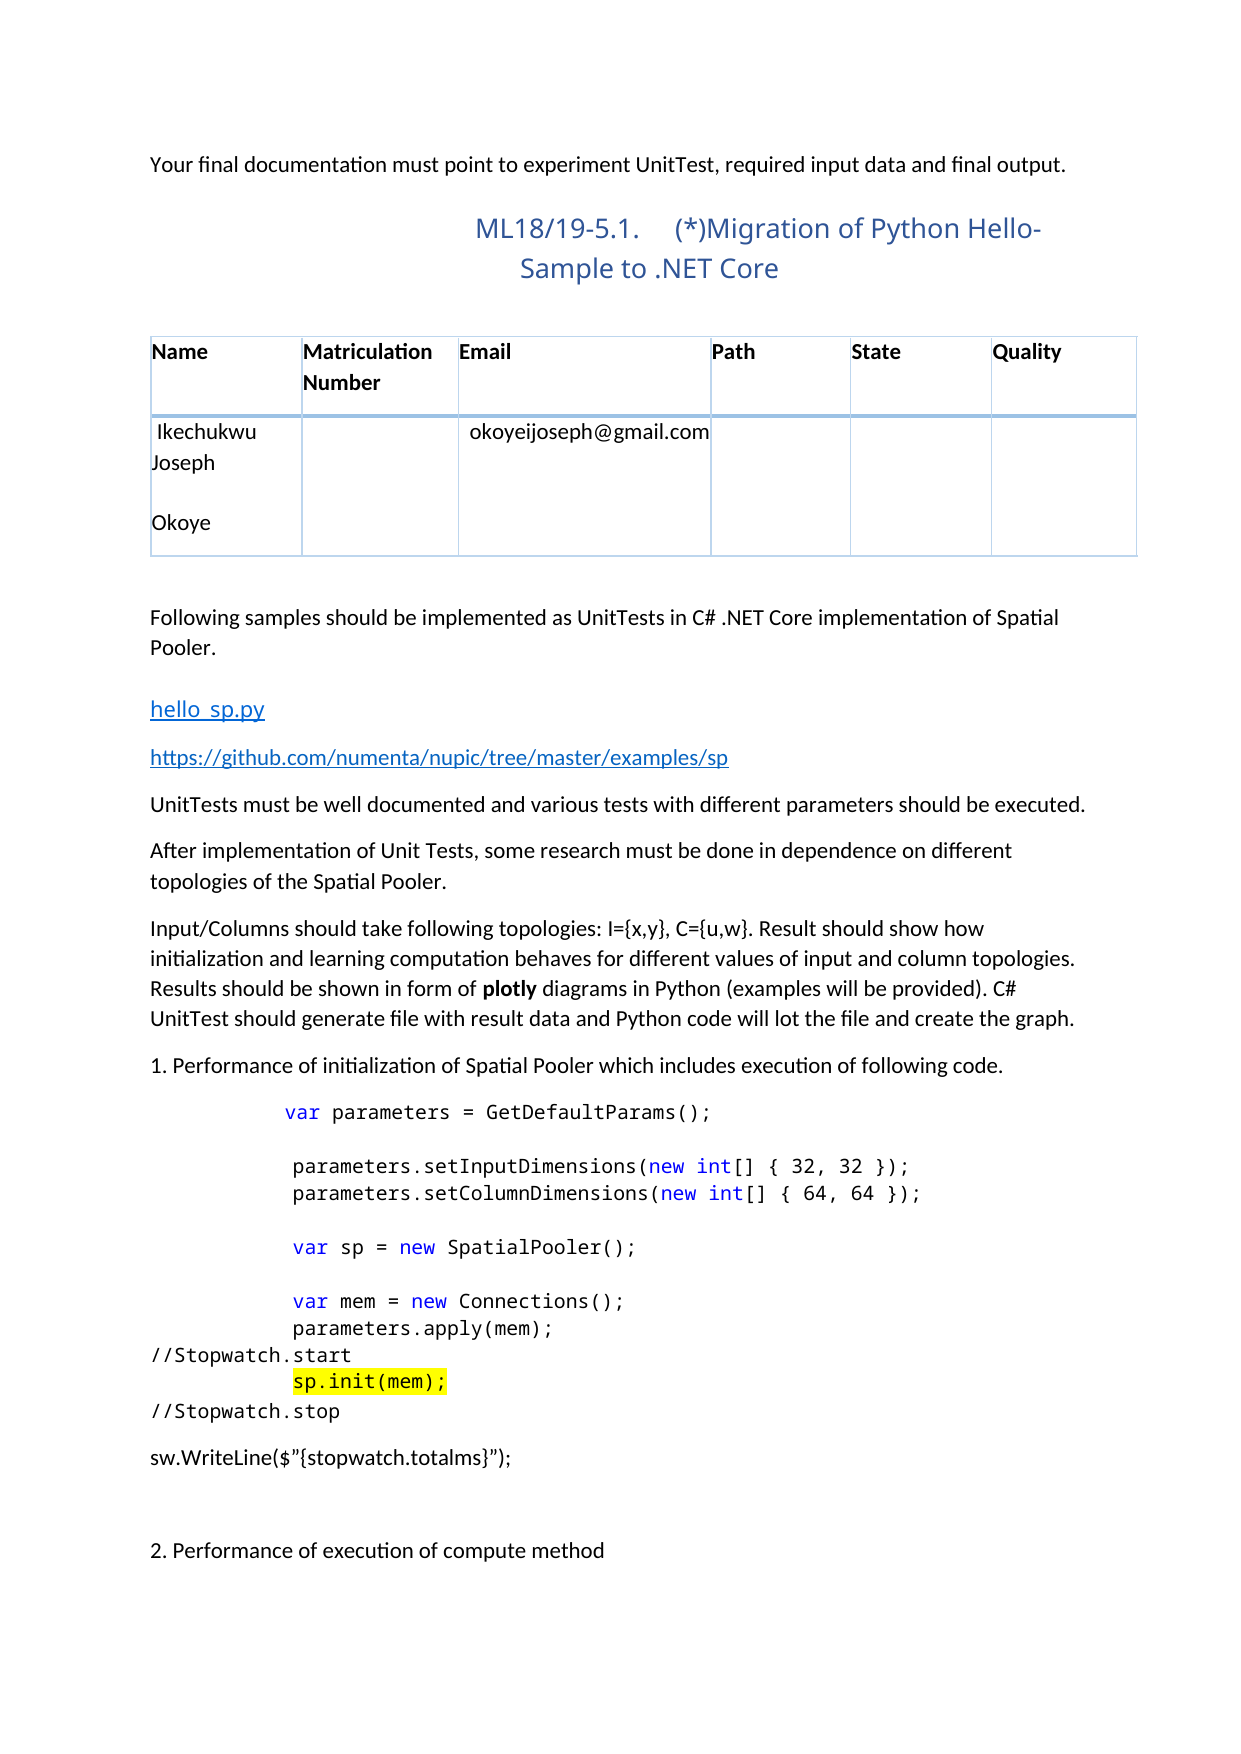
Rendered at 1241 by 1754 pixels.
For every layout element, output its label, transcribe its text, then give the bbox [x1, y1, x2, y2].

text var parameters = GetDefaultParams(); [225, 1098, 1090, 1125]
text sp.init(mem); //Stopwatch.stop [150, 1368, 1090, 1424]
table_header Name [152, 337, 302, 414]
text https://github.com/numenta/nupic/tree/master/examples/sp [150, 743, 1090, 771]
text sw.WriteLine($”{stopwatch.totalms}”); [150, 1443, 1090, 1471]
table_cell [851, 418, 991, 555]
text //Stopwatch.start [150, 1341, 1090, 1368]
text UnitTests must be well documented and various tests with different parameters should be executed. [150, 790, 1090, 818]
table_cell okoyeijoseph@gmail.com [459, 418, 710, 555]
text Following samples should be implemented as UnitTests in C# .NET Core implementation of Spatial Pooler. hello_sp.py [150, 603, 1090, 724]
table_header Path [712, 337, 850, 414]
text 1. Performance of initialization of Spatial Pooler which includes execution of following code. [150, 1051, 1090, 1079]
table_cell [712, 418, 850, 555]
table_cell [303, 418, 458, 555]
table_header State [851, 337, 991, 414]
subtitle (*)Migration of Python Hello-Sample to .NET Core [475, 209, 1090, 286]
text 2. Performance of execution of compute method [150, 1536, 1090, 1564]
table_header Quality [992, 337, 1136, 414]
text var mem = new Connections(); [150, 1287, 1090, 1314]
text parameters.apply(mem); [150, 1314, 1090, 1341]
table_cell [992, 418, 1136, 555]
text parameters.setColumnDimensions(new int[] { 64, 64 }); [150, 1179, 1090, 1206]
text Input/Columns should take following topologies: I={x,y}, C={u,w}. Result should show how initialization and learning computation behaves for different values of input and column topologies. Results should be shown in form of plotly diagrams in Python (examples will be provided). C# UnitTest should generate file with result data and Python code will lot the file and create the graph. [150, 914, 1090, 1032]
table_header Email [459, 337, 711, 414]
table_header Matriculation Number [303, 337, 458, 414]
text Your final documentation must point to experiment UnitTest, required input data and final output. [150, 150, 1090, 178]
text var sp = new SpatialPooler(); [150, 1233, 1090, 1260]
table_cell Ikechukwu Joseph Okoye [152, 418, 301, 555]
text parameters.setInputDimensions(new int[] { 32, 32 }); [150, 1152, 1090, 1179]
text After implementation of Unit Tests, some research must be done in dependence on different topologies of the Spatial Pooler. [150, 837, 1090, 895]
